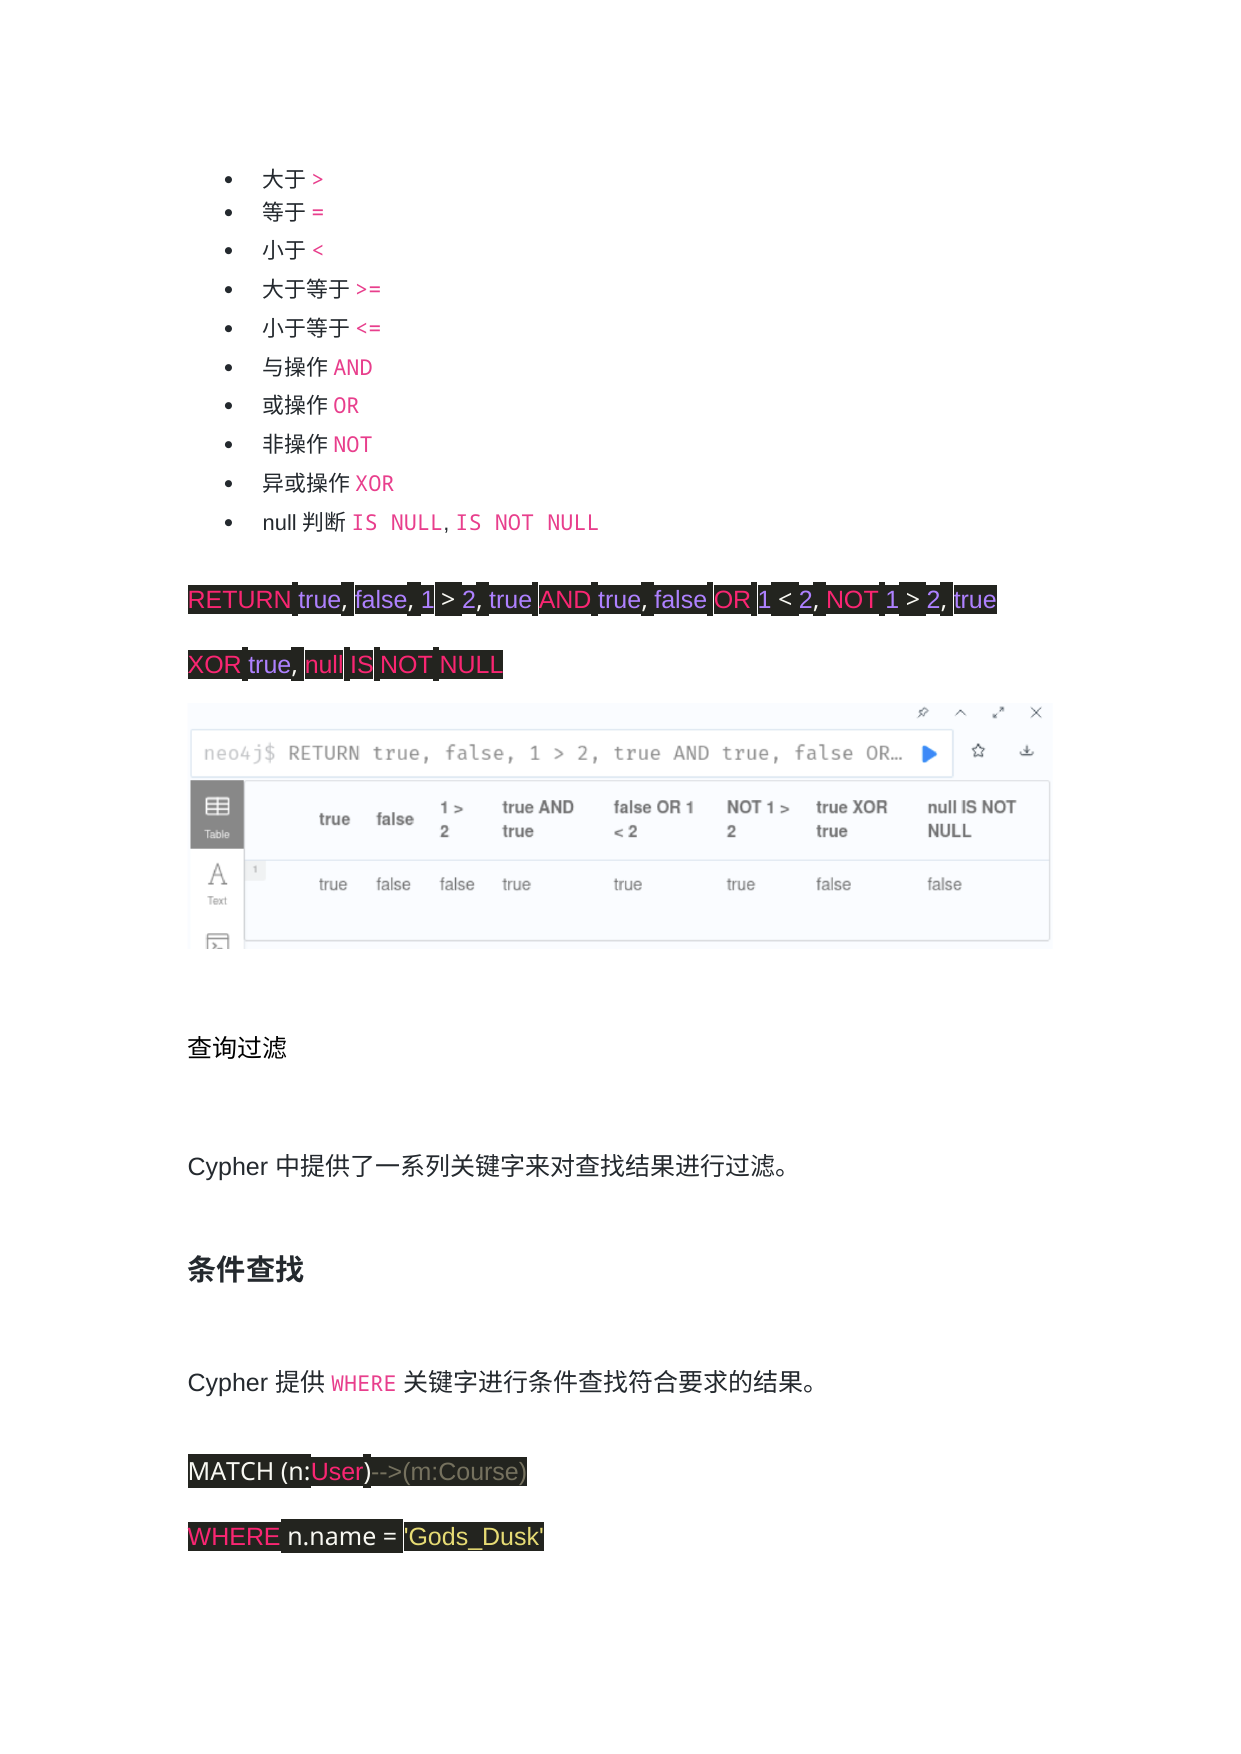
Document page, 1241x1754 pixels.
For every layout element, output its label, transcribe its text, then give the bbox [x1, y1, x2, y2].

text Cypher 提供 WHERE 关键字进行条件查找符合要求的结果。 [187, 1348, 1053, 1413]
subtitle 条件查找 [187, 1235, 1053, 1300]
list 与操作 AND [225, 349, 1053, 382]
list 小于等于 <= [225, 311, 1053, 343]
list 小于 < [225, 233, 1053, 266]
list 异或操作 XOR [225, 466, 1053, 498]
list 大于等于 >= [225, 272, 1053, 304]
text Cypher 中提供了一系列关键字来对查找结果进行过滤。 [187, 1132, 1053, 1197]
list null 判断 IS NULL, IS NOT NULL [225, 504, 1053, 537]
text RETURN true, false, 1 > 2, true AND true, false OR 1 < 2, NOT 1 > 2, true XOR true, null IS NOT NULL [187, 566, 1053, 696]
text MATCH (n:User)-->(m:Course) [187, 1438, 1053, 1503]
list 大于 > [225, 162, 1053, 194]
picture [187, 703, 1053, 949]
list 或操作 OR [225, 388, 1053, 421]
list 非操作 NOT [225, 427, 1053, 459]
text WHERE n.name = 'Gods_Dusk' [187, 1503, 1053, 1568]
list 等于 = [225, 194, 1053, 227]
subtitle 查询过滤 [187, 1014, 1053, 1079]
